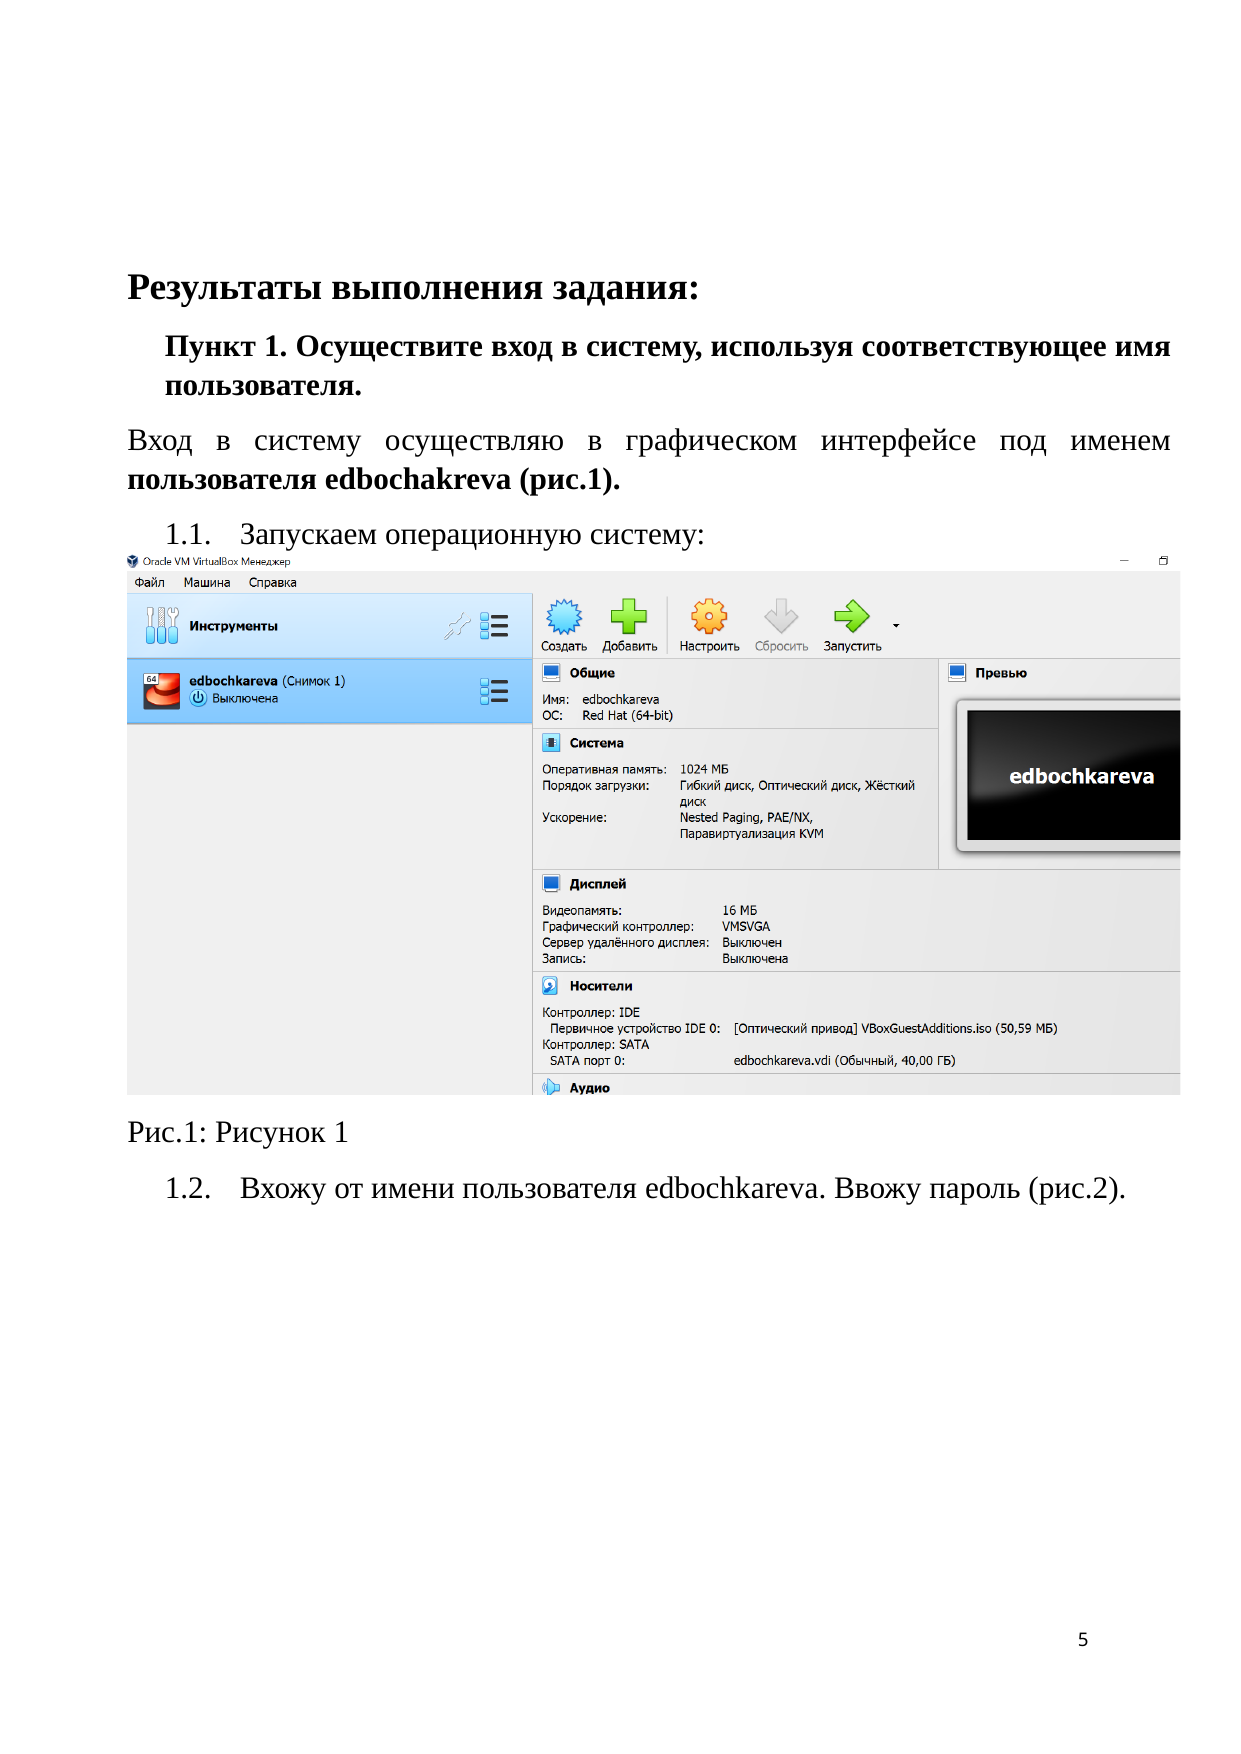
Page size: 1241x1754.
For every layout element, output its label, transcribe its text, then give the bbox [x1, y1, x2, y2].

text Результаты выполнения задания: [127, 264, 1172, 307]
text Вход в систему осуществляю в графическом интерфейсе под именем пользователя edbochakreva (рис.1). [127, 421, 1172, 496]
text Рис.1: Рисунок 1 [127, 1113, 1172, 1149]
picture [127, 551, 1181, 1095]
list Запускаем операционную систему: [164, 516, 1172, 551]
list Вхожу от имени пользователя edbochkareva. Ввожу пароль (рис.2). [164, 1169, 1172, 1205]
text Пункт 1. Осуществите вход в систему, используя соответствующее имя пользователя. [164, 327, 1172, 402]
